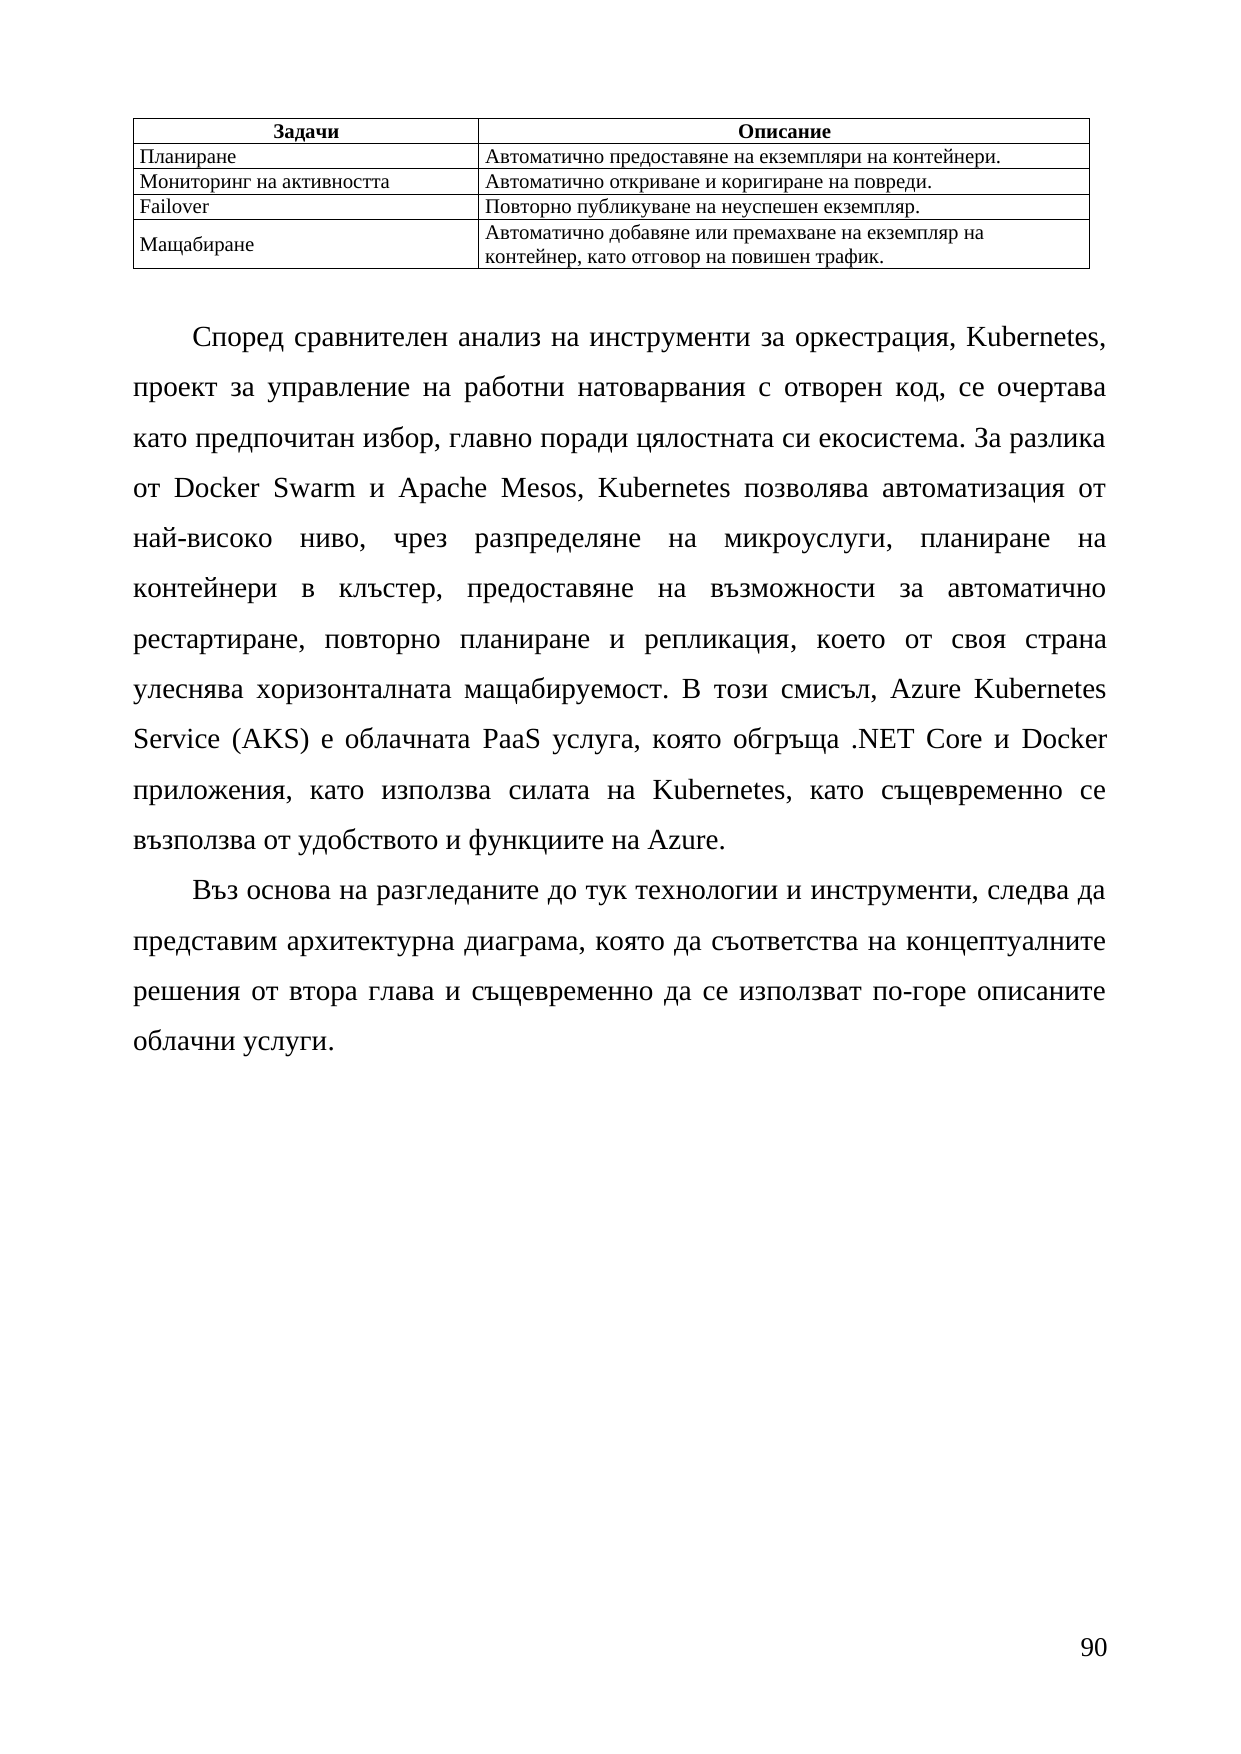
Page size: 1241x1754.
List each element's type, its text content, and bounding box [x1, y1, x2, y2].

table_cell Автоматично предоставяне на екземпляри на контейнери. [479, 144, 1089, 168]
table_cell Планиране [134, 144, 478, 168]
table_cell Failover [134, 195, 478, 218]
table_header Задачи [134, 119, 478, 143]
table_cell Повторно публикуване на неуспешен екземпляр. [479, 195, 1089, 218]
table_cell Автоматично добавяне или премахване на екземпляр на контейнер, като отговор на повишен трафик. [479, 220, 1089, 268]
table_cell Мониторинг на активността [134, 169, 478, 193]
table_header Описание [479, 119, 1089, 143]
text Според сравнителен анализ на инструменти за оркестрация, Kubernetes, проект за управление на работни натоварвания с отворен код, се очертава като предпочитан избор, главно поради цялостната си екосистема. За разлика от Docker Swarm и Apache Mesos, Kubernetes позволява автоматизация от най-високо ниво, чрез разпределяне на микроуслуги, планиране на контейнери в клъстер, предоставяне на възможности за автоматично рестартиране, повторно планиране и репликация, което от своя страна улеснява хоризонталната мащабируемост. В този смисъл, Azure Kubernetes Service (AKS) е облачната PaaS услуга, която обгръща .NET Core и Docker приложения, като използва силата на Kubernetes, като същевременно се възползва от удобството и функциите на Azure. [133, 319, 1107, 856]
text Въз основа на разгледаните до тук технологии и инструменти, следва да представим архитектурна диаграма, която да съответства на концептуалните решения от втора глава и същевременно да се използват по-горе описаните облачни услуги. [133, 872, 1107, 1057]
table_cell Мащабиране [134, 220, 478, 268]
table_cell Автоматично откриване и коригиране на повреди. [479, 169, 1089, 193]
